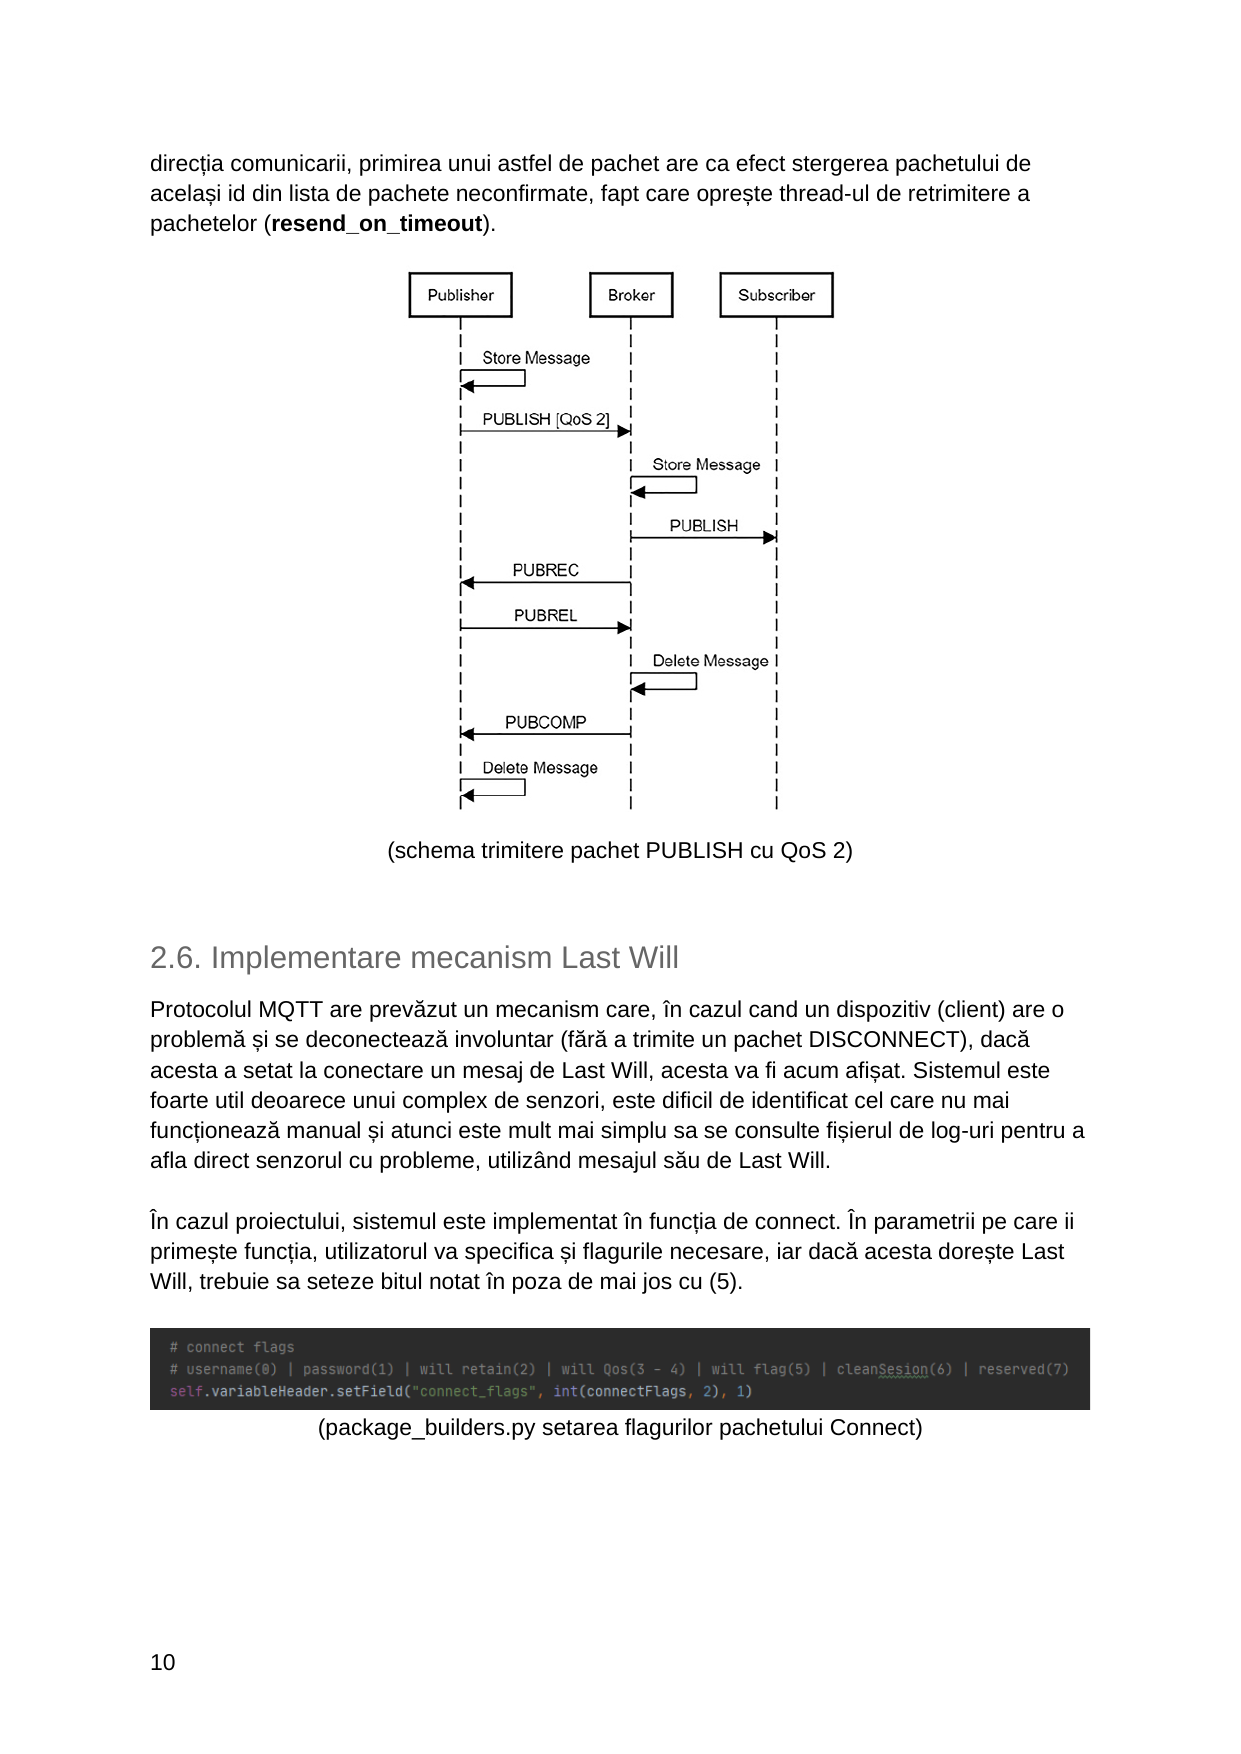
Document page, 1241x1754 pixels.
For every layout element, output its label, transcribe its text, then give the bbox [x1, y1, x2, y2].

text (package_builders.py setarea flagurilor pachetului Connect) [150, 1413, 1090, 1440]
subtitle 2.6. Implementare mecanism Last Will [150, 939, 1090, 975]
picture [396, 265, 844, 812]
text (schema trimitere pachet PUBLISH cu QoS 2) [150, 837, 1090, 863]
text În cazul proiectului, sistemul este implementat în funcția de connect. În parametrii pe care ii primește funcția, utilizatorul va specifica și flagurile necesare, iar dacă acesta dorește Last Will, trebuie sa seteze bitul notat în poza de mai jos cu (5). [150, 1208, 1090, 1294]
picture [150, 1328, 1091, 1410]
text Protocolul MQTT are prevăzut un mecanism care, în cazul cand un dispozitiv (client) are o problemă și se deconectează involuntar (fără a trimite un pachet DISCONNECT), dacă acesta a setat la conectare un mesaj de Last Will, acesta va fi acum afișat. Sistemul este foarte util deoarece unui complex de senzori, este dificil de identificat cel care nu mai funcționează manual și atunci este mult mai simplu sa se consulte fișierul de log-uri pentru a afla direct senzorul cu probleme, utilizând mesajul său de Last Will. [150, 996, 1090, 1173]
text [150, 150, 1090, 237]
